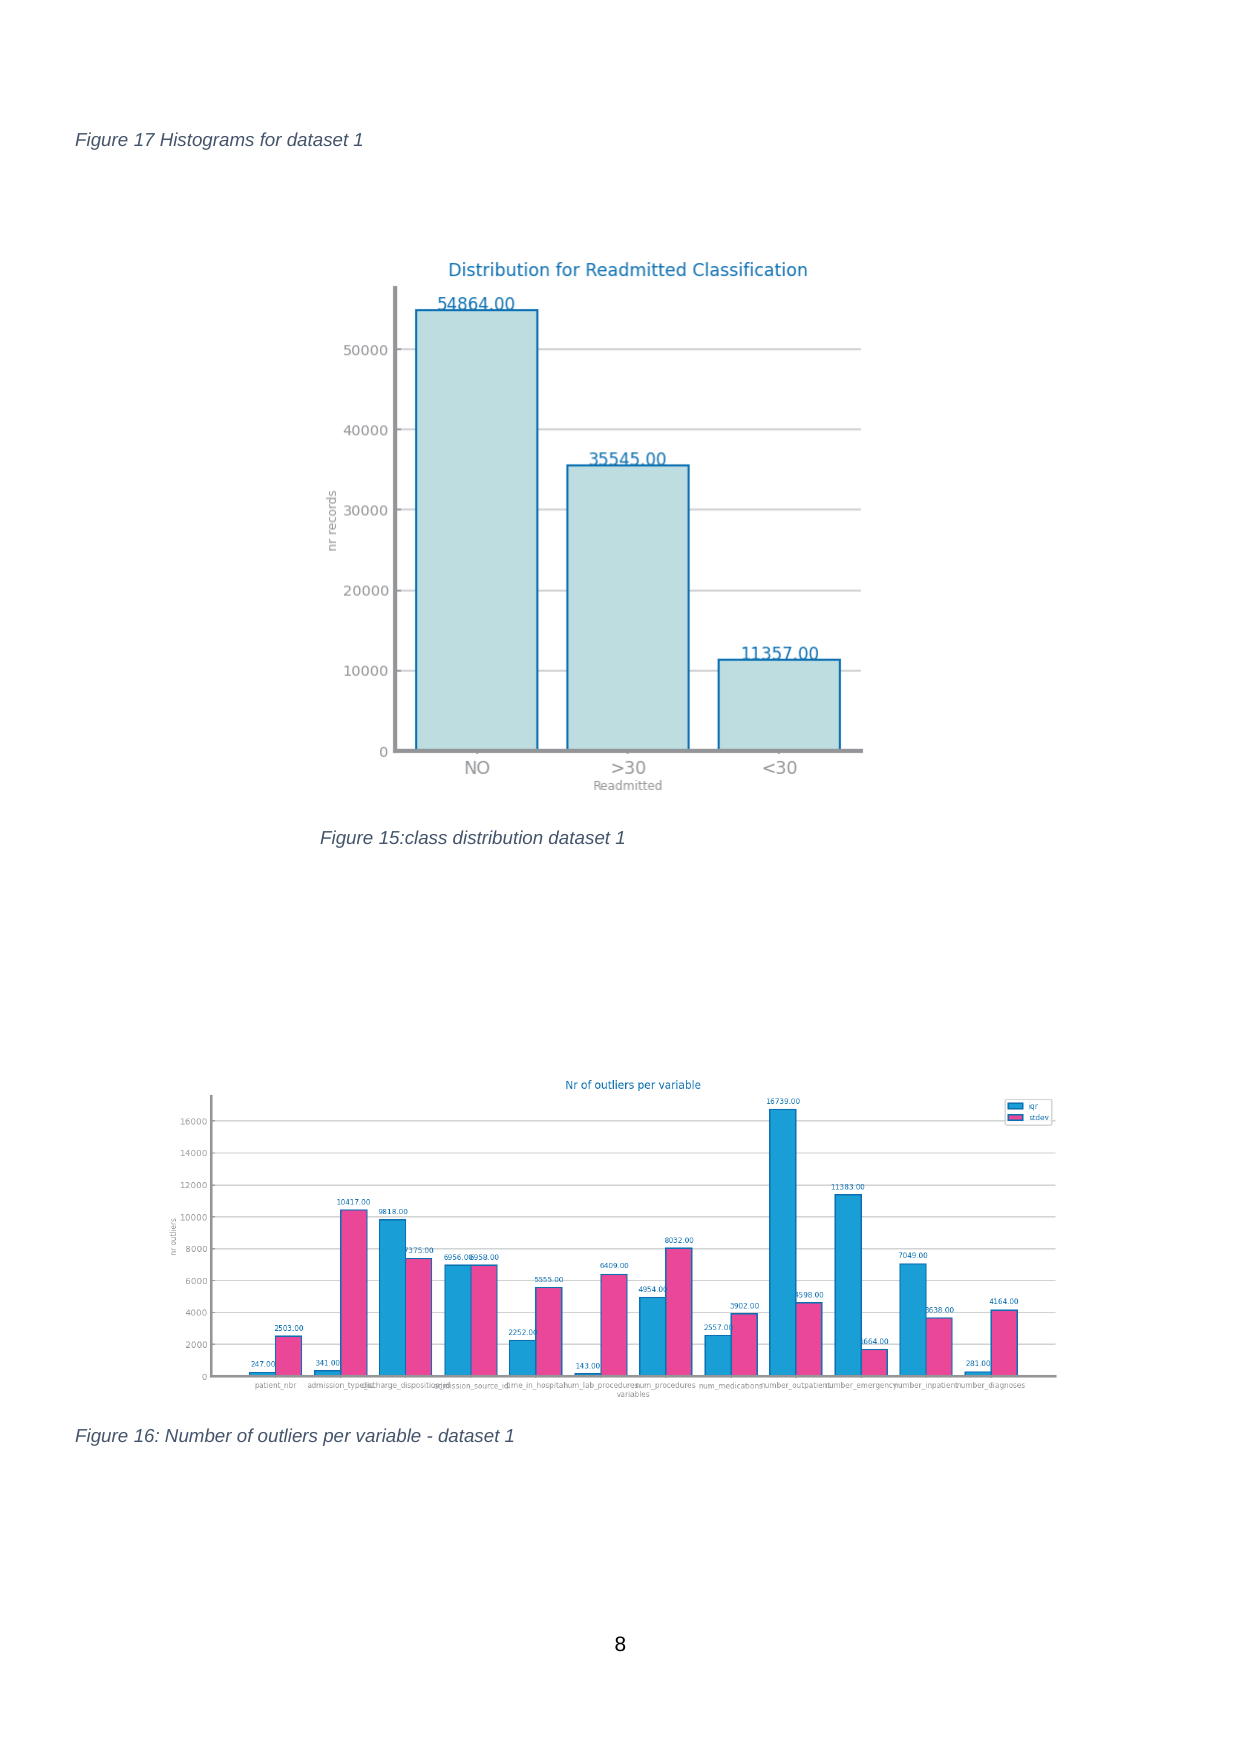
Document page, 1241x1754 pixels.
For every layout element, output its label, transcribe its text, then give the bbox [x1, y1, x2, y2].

picture [75, 1052, 1158, 1412]
picture [320, 216, 917, 813]
